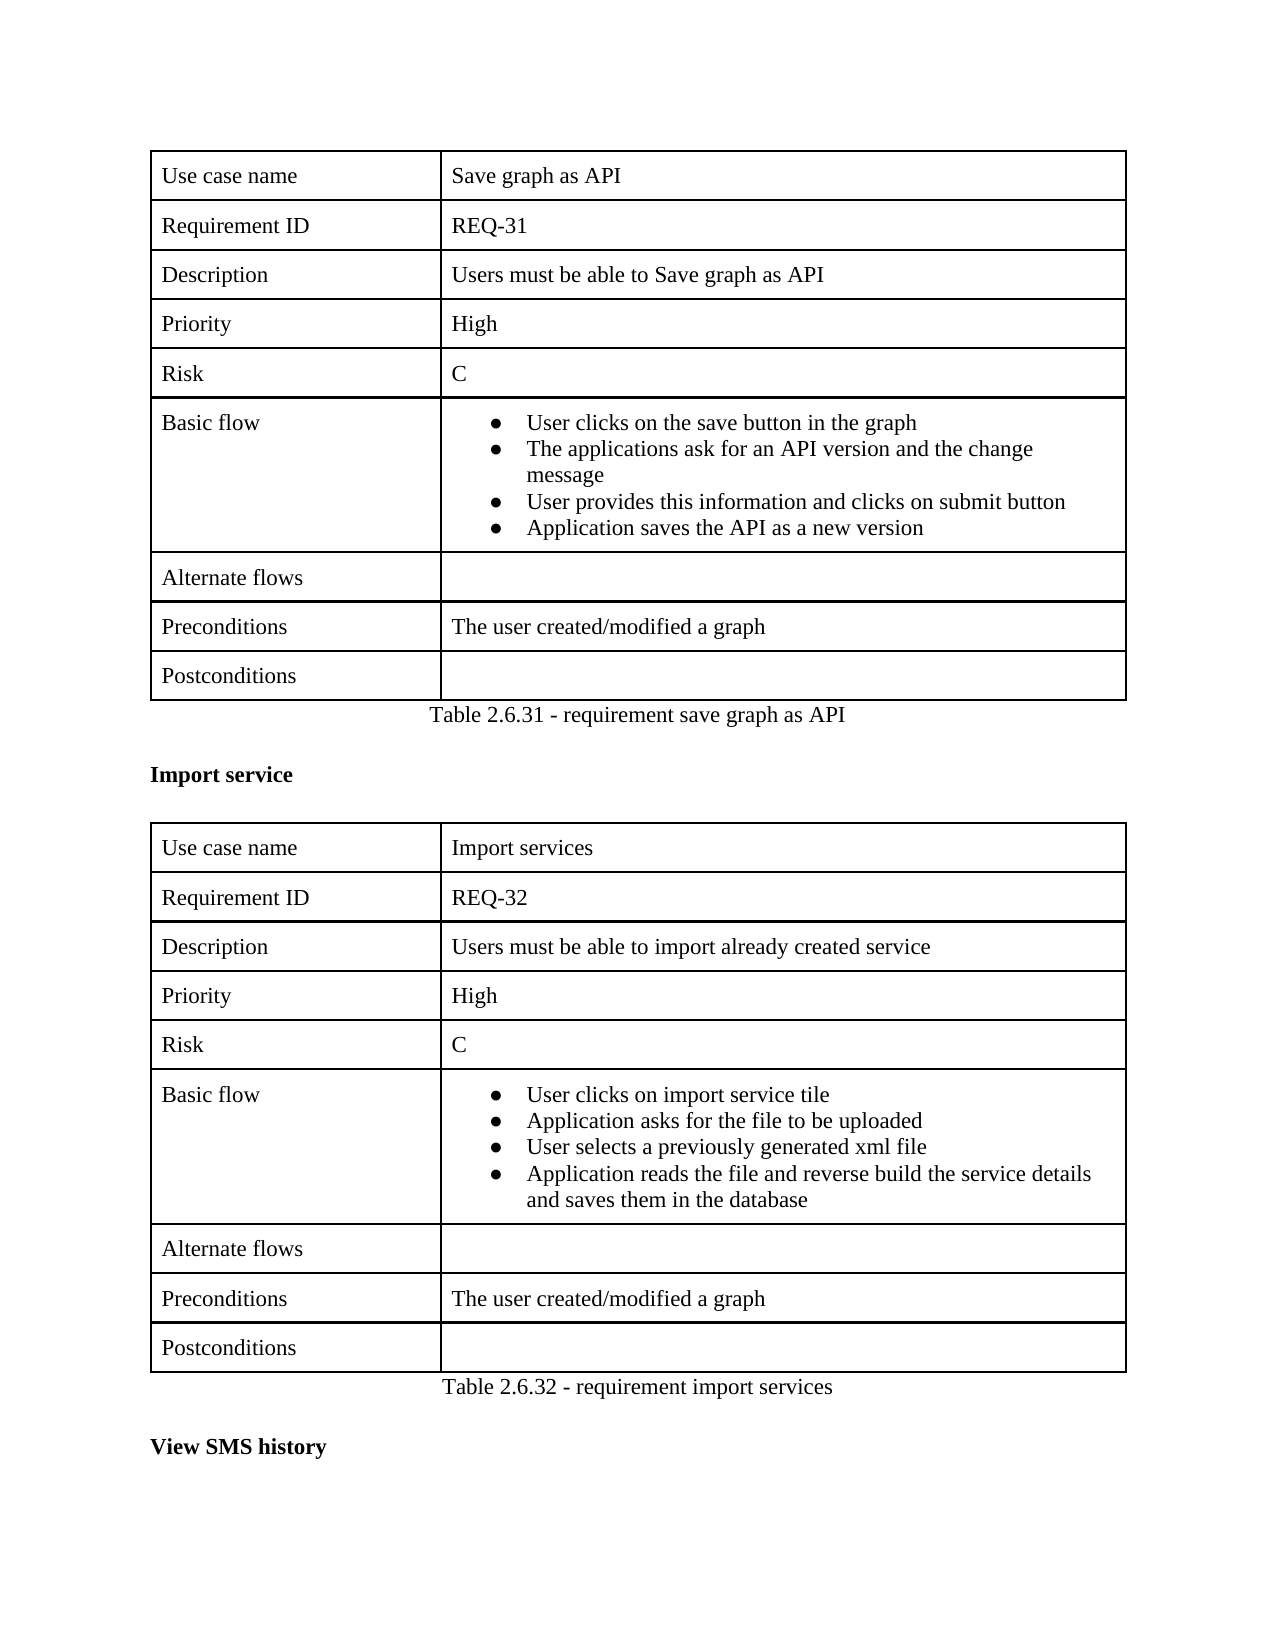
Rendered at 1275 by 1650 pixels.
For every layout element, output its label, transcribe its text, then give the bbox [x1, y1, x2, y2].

table_cell [442, 1225, 1125, 1272]
text Table 2.6.32 - requirement import services [150, 1373, 1125, 1399]
text Table 2.6.31 - requirement save graph as API [150, 701, 1125, 727]
table_cell Alternate flows [152, 1225, 440, 1272]
table_header Use case name [152, 824, 440, 871]
table_cell REQ-31 [442, 201, 1125, 248]
table_cell Risk [152, 349, 440, 396]
table_header Save graph as API [442, 152, 1125, 199]
table_cell Preconditions [152, 1274, 440, 1321]
table_cell [442, 652, 1125, 699]
table_cell C [442, 1021, 1125, 1068]
table_cell Postconditions [152, 652, 440, 699]
table_cell Alternate flows [152, 553, 440, 600]
text View SMS history [150, 1433, 1125, 1459]
table_cell [442, 1324, 1125, 1371]
table_cell Requirement ID [152, 201, 440, 248]
table_cell Postconditions [152, 1324, 440, 1371]
table_cell Users must be able to Save graph as API [442, 251, 1125, 298]
table_cell [442, 553, 1125, 600]
table_cell REQ-32 [442, 873, 1125, 920]
table_cell User clicks on the save button in the graph The applications ask for an API version and the change message User provides this information and clicks on submit button Application saves the API as a new version [442, 399, 1125, 551]
table_cell Users must be able to import already created service [442, 923, 1125, 969]
table_cell Priority [152, 972, 440, 1019]
table_header Use case name [152, 152, 440, 199]
table_cell The user created/modified a graph [442, 603, 1125, 649]
table_cell Basic flow [152, 1070, 440, 1223]
table_cell Description [152, 923, 440, 969]
table_cell Basic flow [152, 399, 440, 551]
table_cell C [442, 349, 1125, 396]
table_cell High [442, 300, 1125, 347]
table_cell Description [152, 251, 440, 298]
table_header Import services [442, 824, 1125, 871]
text Import service [150, 761, 1125, 788]
table_cell Preconditions [152, 603, 440, 649]
table_cell The user created/modified a graph [442, 1274, 1125, 1321]
table_cell High [442, 972, 1125, 1019]
table_cell Priority [152, 300, 440, 347]
table_cell Requirement ID [152, 873, 440, 920]
table_cell Risk [152, 1021, 440, 1068]
table_cell User clicks on import service tile Application asks for the file to be uploaded User selects a previously generated xml file Application reads the file and reverse build the service details and saves them in the database [442, 1070, 1125, 1223]
